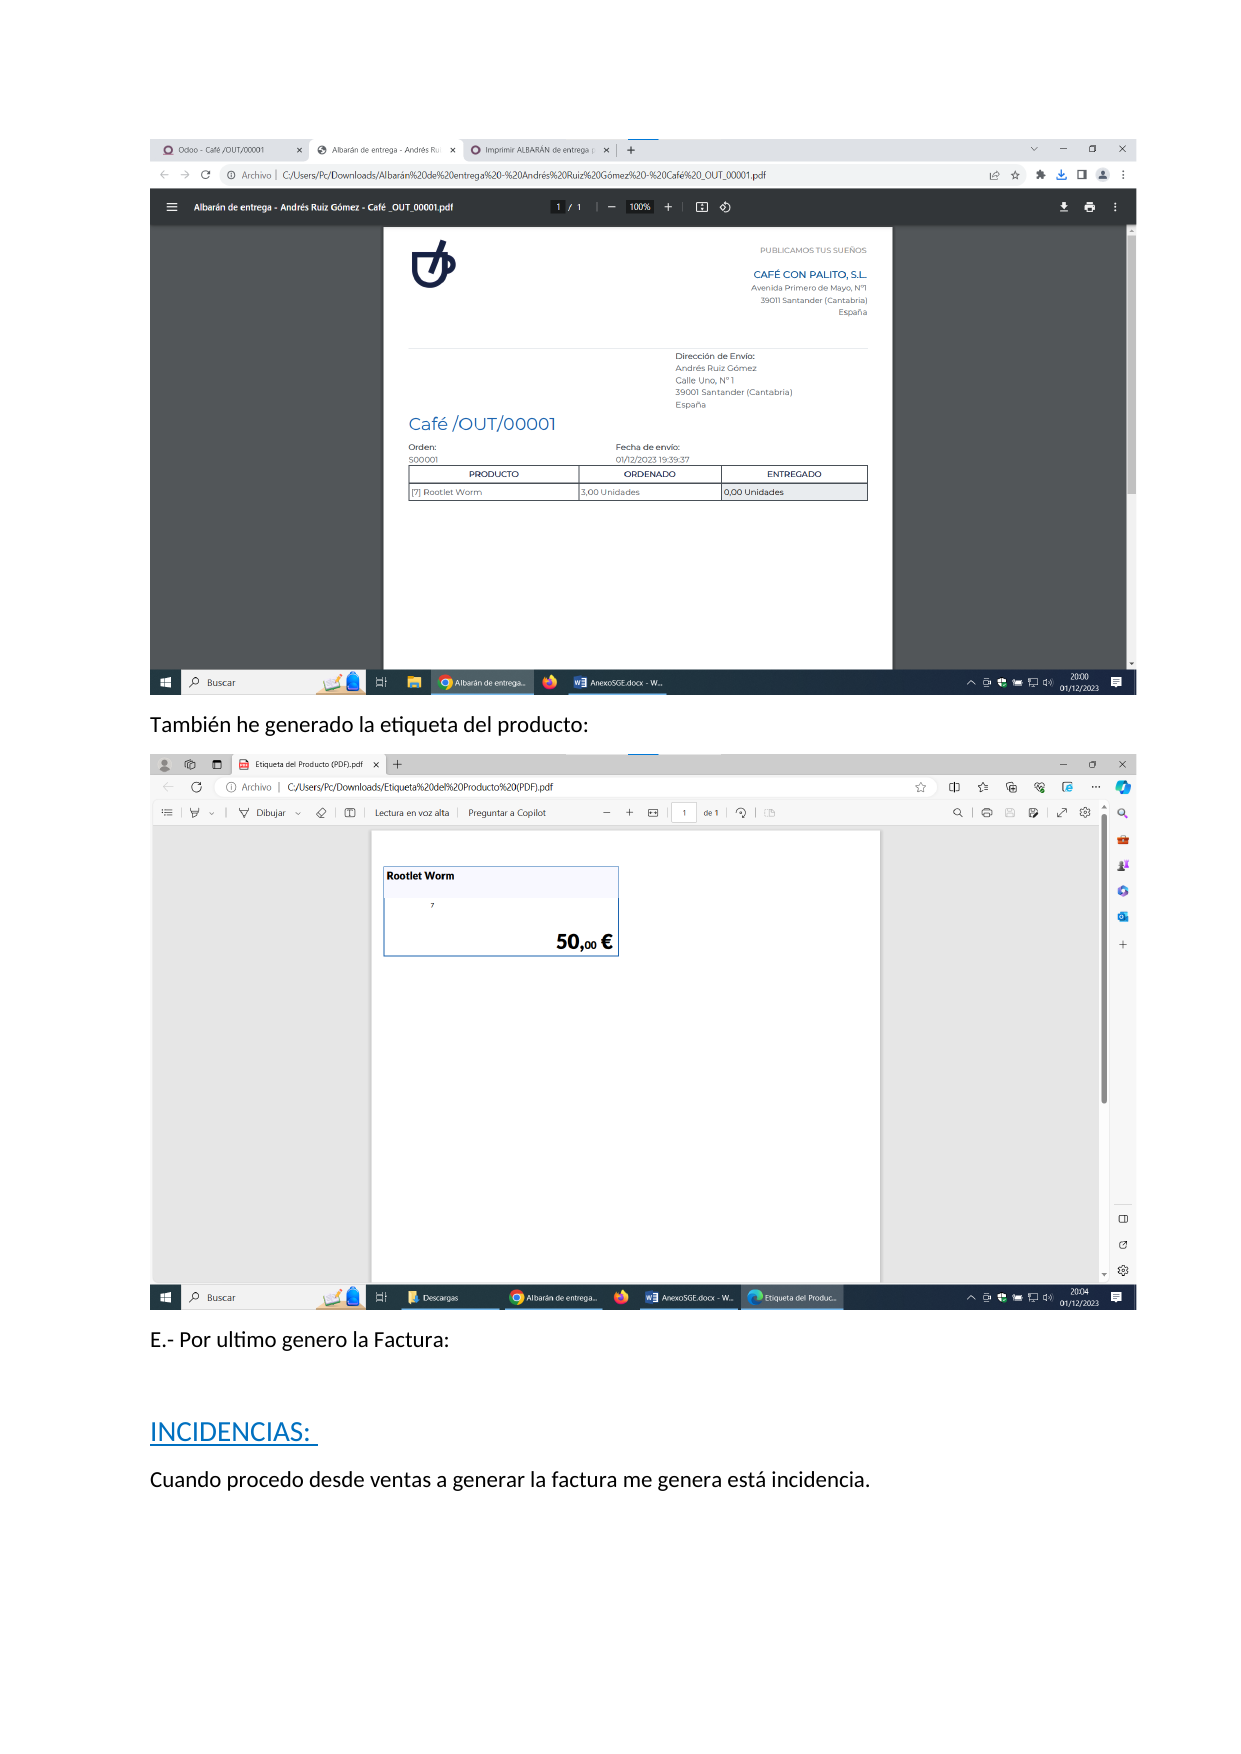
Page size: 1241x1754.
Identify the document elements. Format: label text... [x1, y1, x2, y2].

text También he generado la etiqueta del producto: [150, 711, 1114, 738]
text E.- Por ultimo genero la Factura: [150, 1326, 1114, 1353]
picture [150, 139, 1137, 695]
text INCIDENCIAS: [150, 1413, 1114, 1449]
picture [150, 754, 1137, 1310]
text Cuando procedo desde ventas a generar la factura me genera está incidencia. [150, 1465, 1114, 1493]
